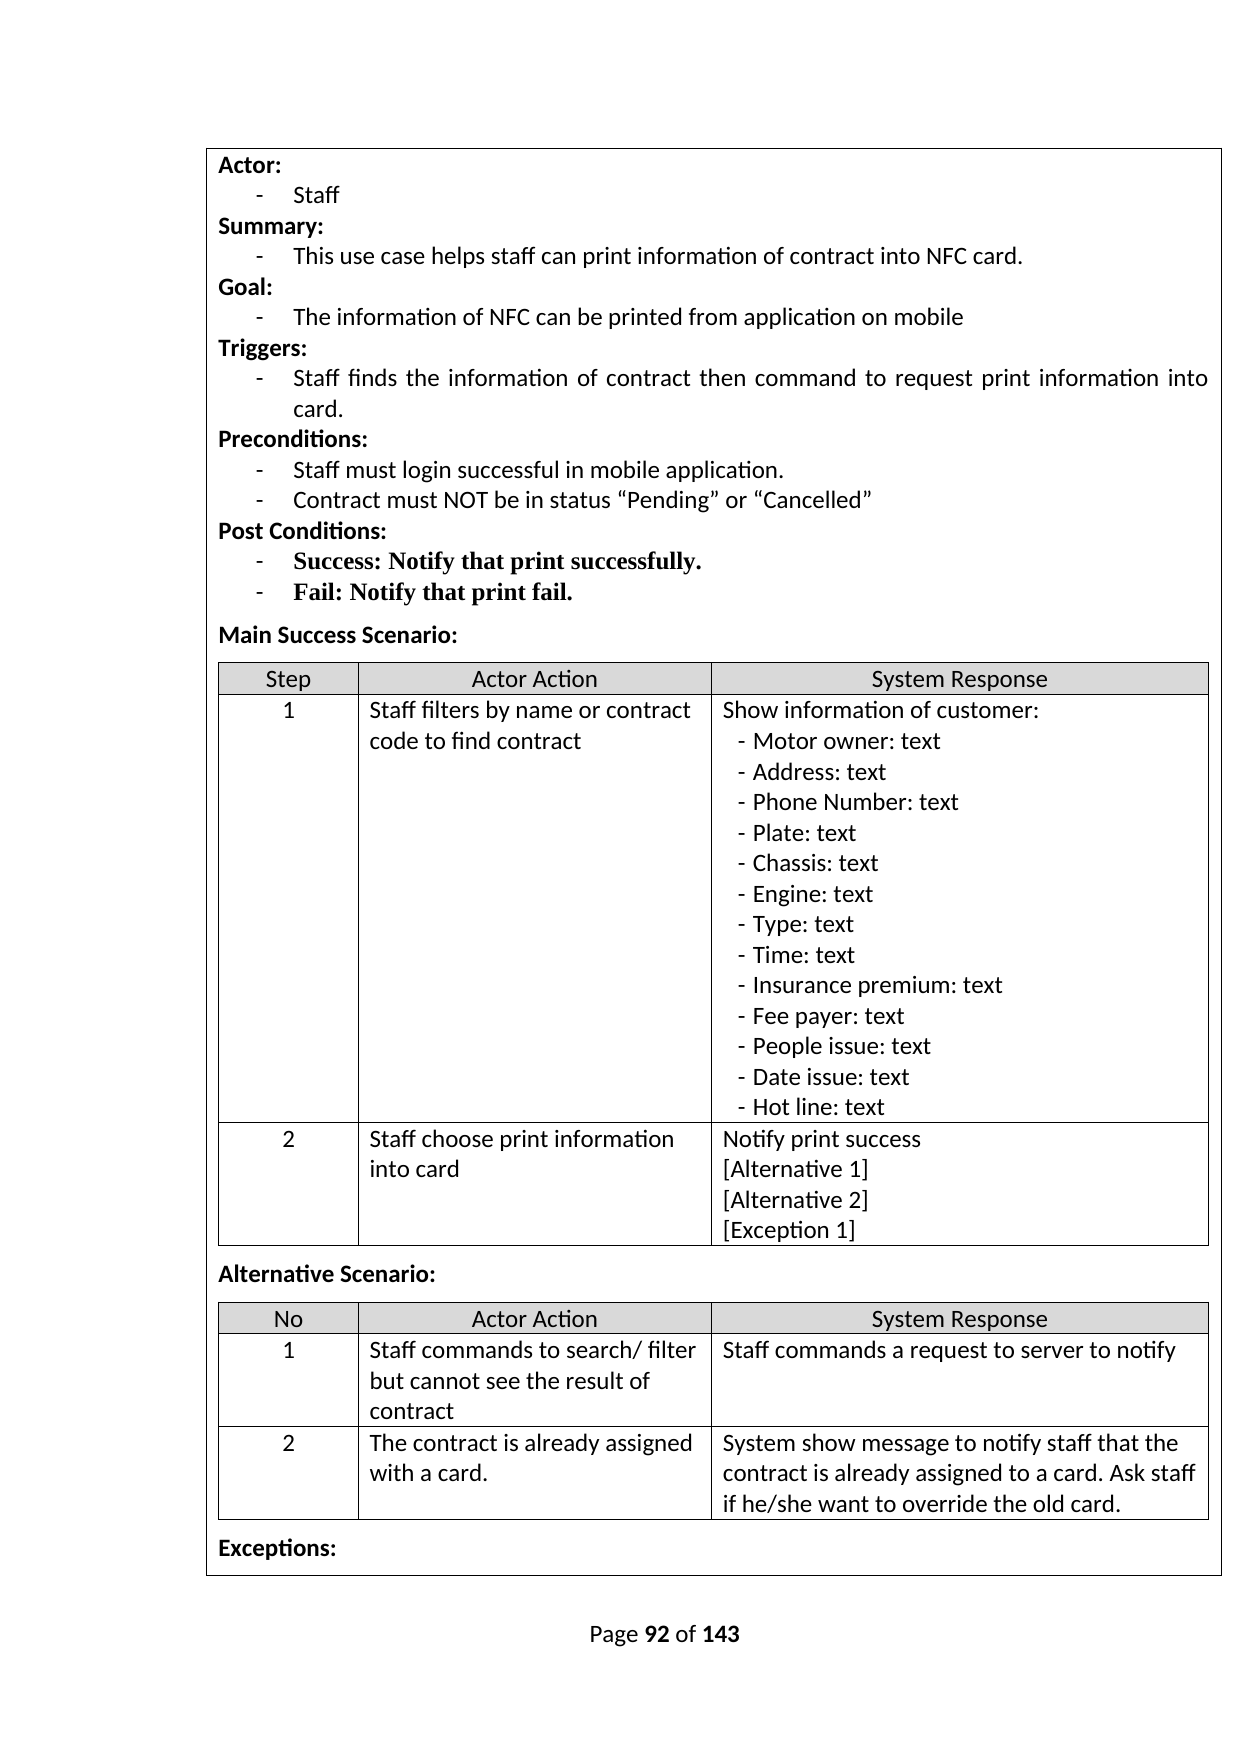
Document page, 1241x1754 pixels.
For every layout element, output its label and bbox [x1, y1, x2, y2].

table_cell [207, 149, 1221, 1575]
